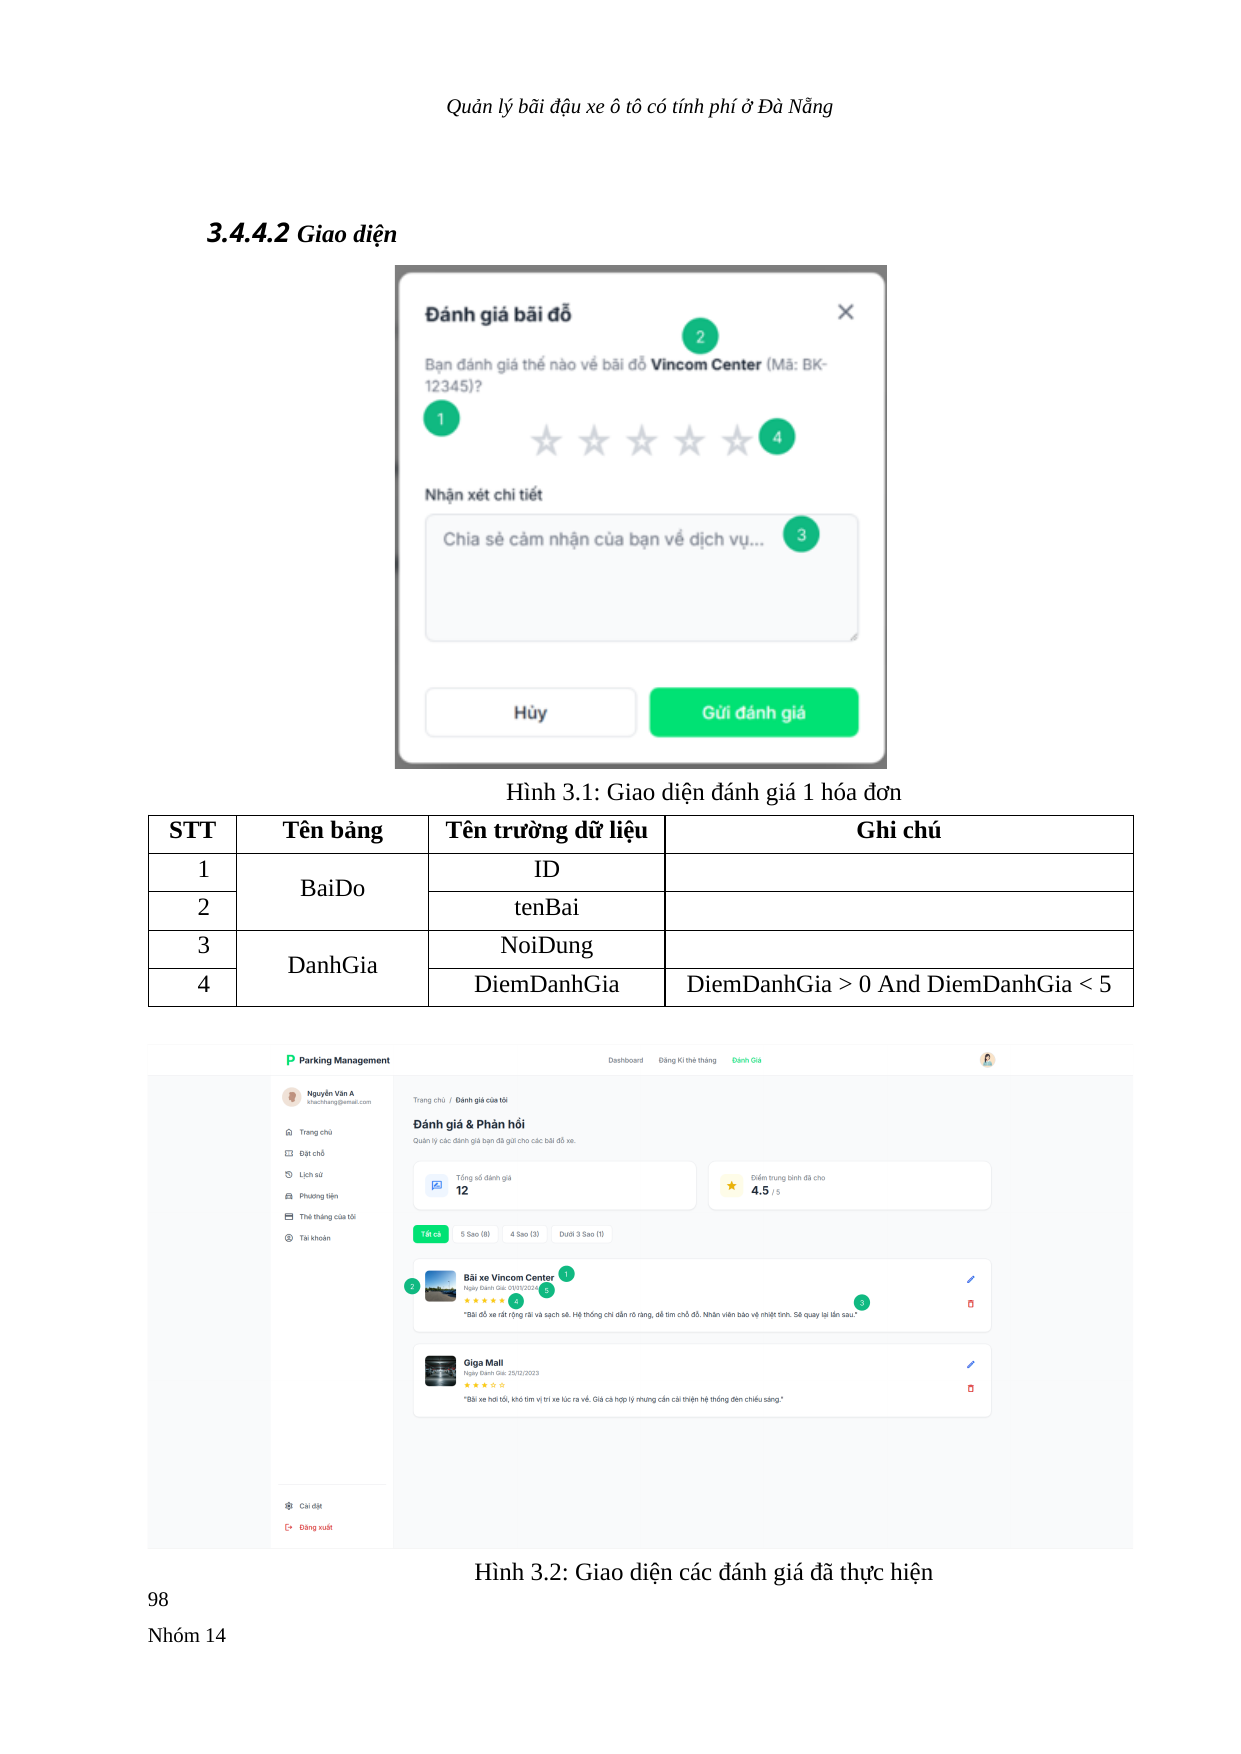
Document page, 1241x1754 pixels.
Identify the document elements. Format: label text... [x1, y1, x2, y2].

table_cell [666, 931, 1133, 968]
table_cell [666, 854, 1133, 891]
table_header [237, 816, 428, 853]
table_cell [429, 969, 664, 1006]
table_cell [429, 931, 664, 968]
subtitle Giao diện các đánh giá đã thực hiện [223, 1557, 1134, 1586]
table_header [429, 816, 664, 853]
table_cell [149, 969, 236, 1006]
subtitle Giao diện đánh giá 1 hóa đơn [223, 777, 1134, 806]
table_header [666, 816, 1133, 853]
picture [147, 1044, 1134, 1549]
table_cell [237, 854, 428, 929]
picture [394, 265, 887, 769]
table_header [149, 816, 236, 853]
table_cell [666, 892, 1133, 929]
subtitle Giao diện [207, 213, 1134, 250]
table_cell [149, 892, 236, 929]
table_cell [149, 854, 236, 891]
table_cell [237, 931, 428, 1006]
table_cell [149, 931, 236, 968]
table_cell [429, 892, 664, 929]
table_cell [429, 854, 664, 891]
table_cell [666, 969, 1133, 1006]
